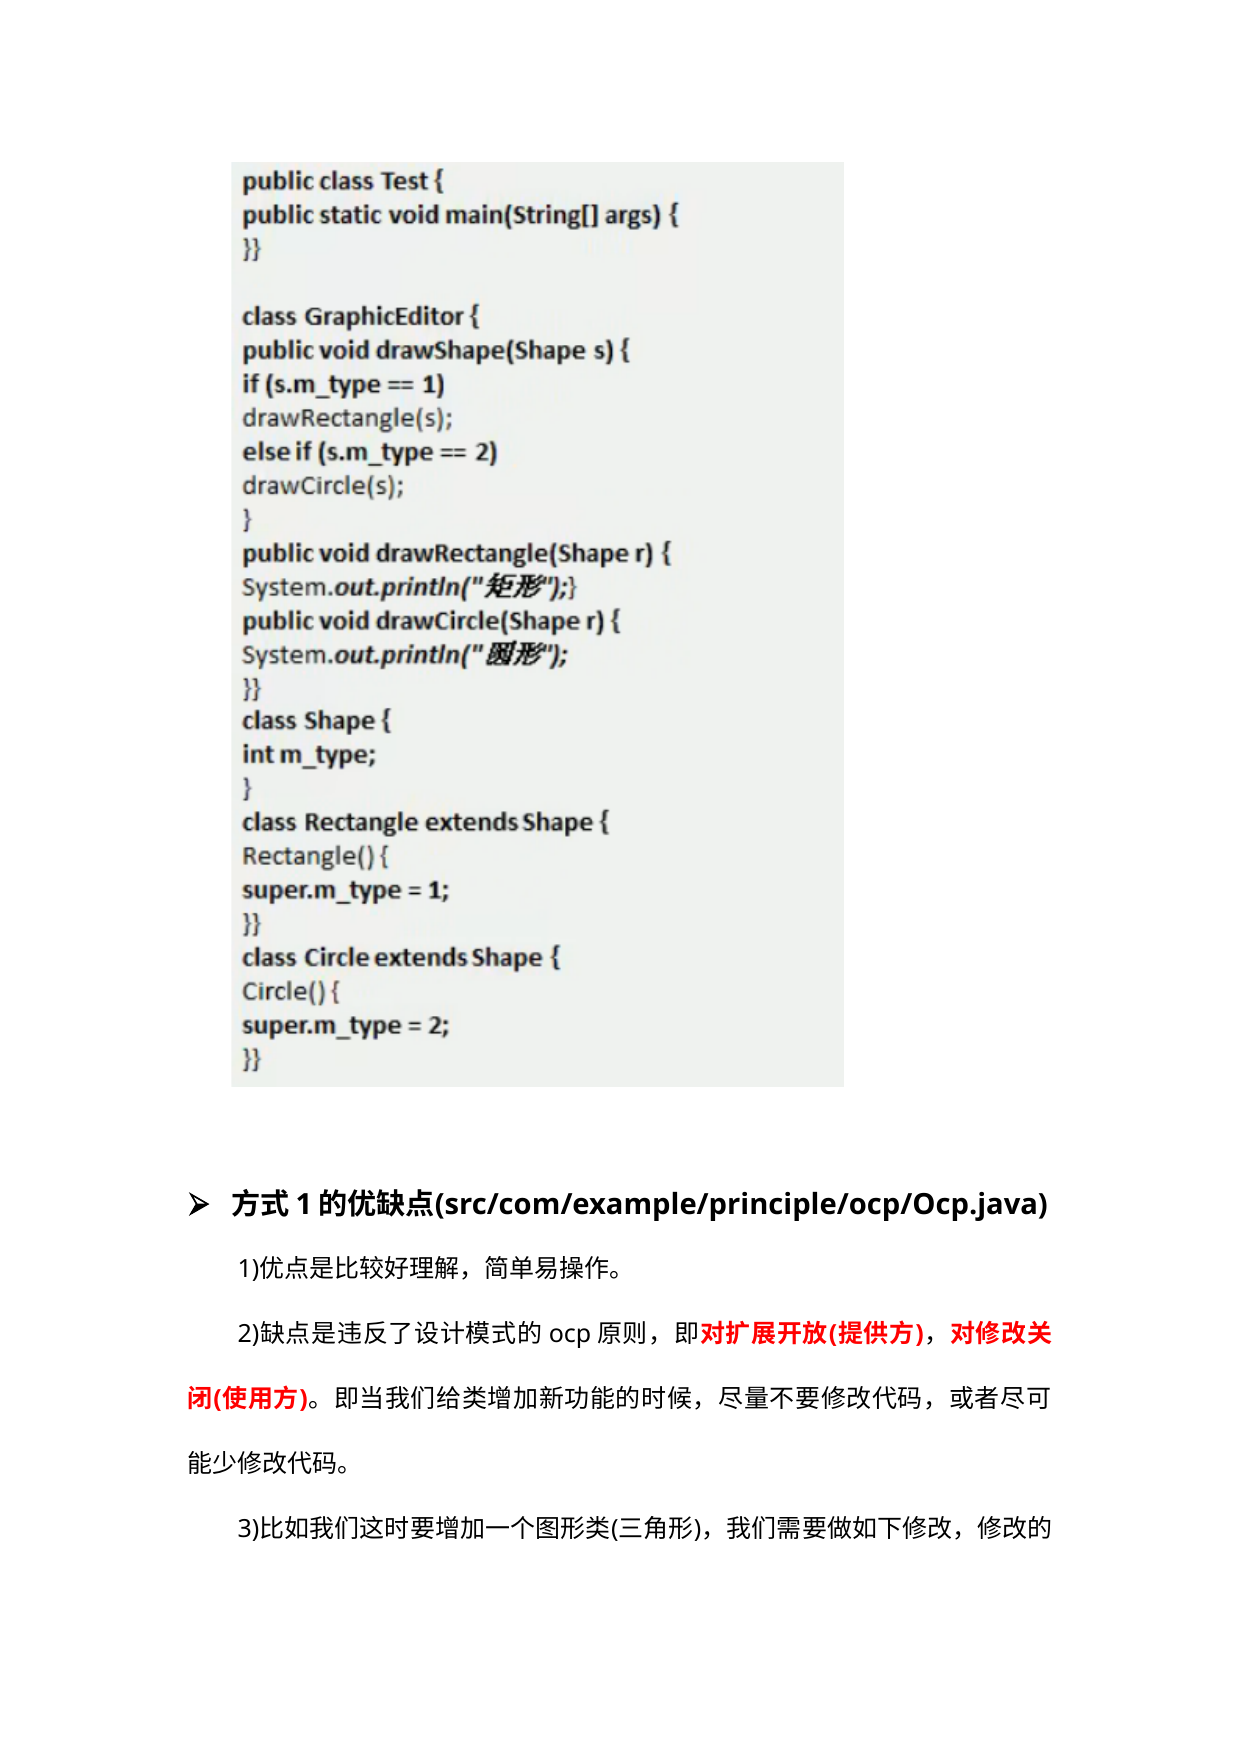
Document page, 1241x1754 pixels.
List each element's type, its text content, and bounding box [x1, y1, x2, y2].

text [187, 1494, 1053, 1559]
list 方式1的优缺点(src/com/example/principle/ocp/Ocp.java) [187, 1169, 1053, 1234]
text 1)优点是比较好理解，简单易操作。 [187, 1234, 1053, 1299]
picture [231, 162, 844, 1087]
text 2)缺点是违反了设计模式的ocp原则，即对扩展开放(提供方)，对修改关闭(使用方)。即当我们给类增加新功能的时候，尽量不要修改代码，或者尽可能少修改代码。 [187, 1299, 1053, 1494]
